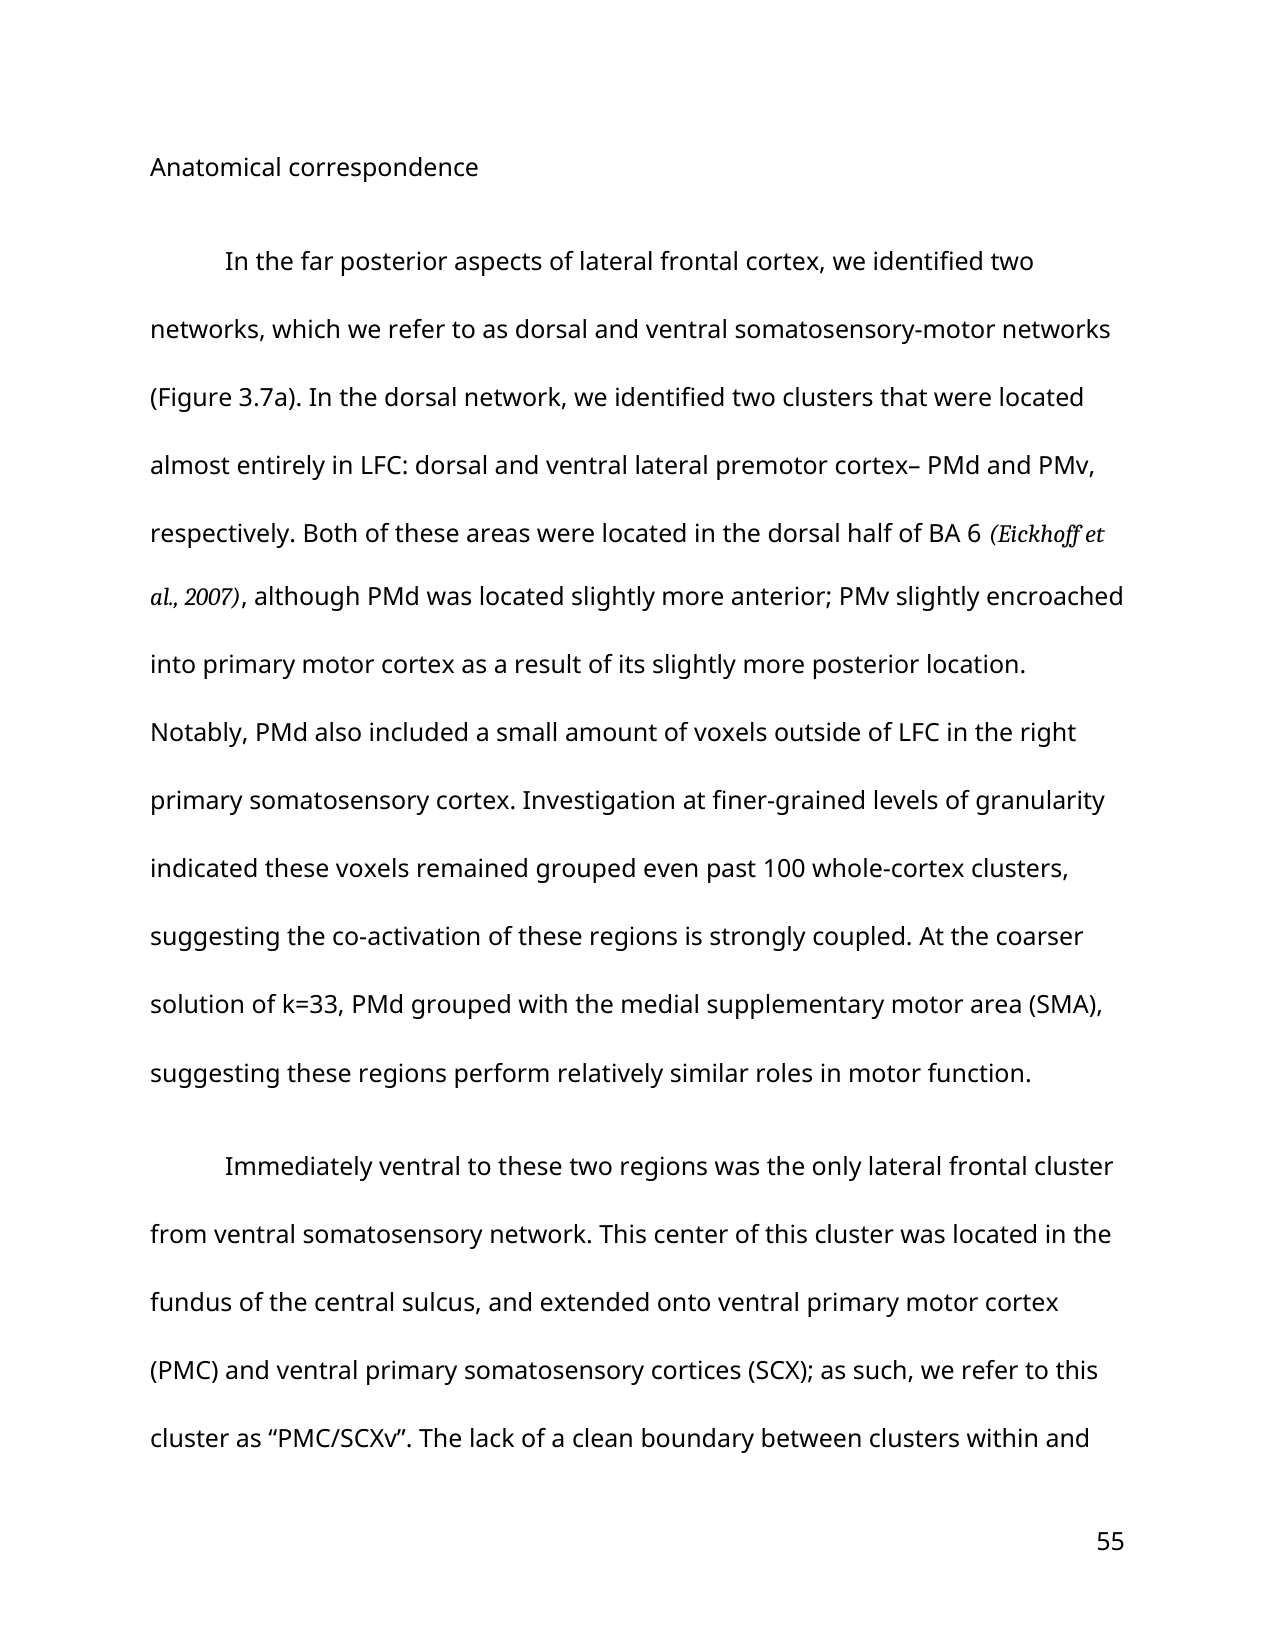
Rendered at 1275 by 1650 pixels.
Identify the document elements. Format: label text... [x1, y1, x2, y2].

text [150, 1148, 1125, 1455]
text In the far posterior aspects of lateral frontal cortex, we identified two networks, which we refer to as dorsal and ventral somatosensory-motor networks (Figure 3.7a). In the dorsal network, we identified two clusters that were located almost entirely in LFC: dorsal and ventral lateral premotor cortex– PMd and PMv, respectively. Both of these areas were located in the dorsal half of BA 6 (Eickhoff et al., 2007), although PMd was located slightly more anterior; PMv slightly encroached into primary motor cortex as a result of its slightly more posterior location. Notably, PMd also included a small amount of voxels outside of LFC in the right primary somatosensory cortex. Investigation at finer-grained levels of granularity indicated these voxels remained grouped even past 100 whole-cortex clusters, suggesting the co-activation of these regions is strongly coupled. At the coarser solution of k=33, PMd grouped with the medial supplementary motor area (SMA), suggesting these regions perform relatively similar roles in motor function. [150, 243, 1125, 1089]
text Anatomical correspondence [150, 150, 1125, 184]
